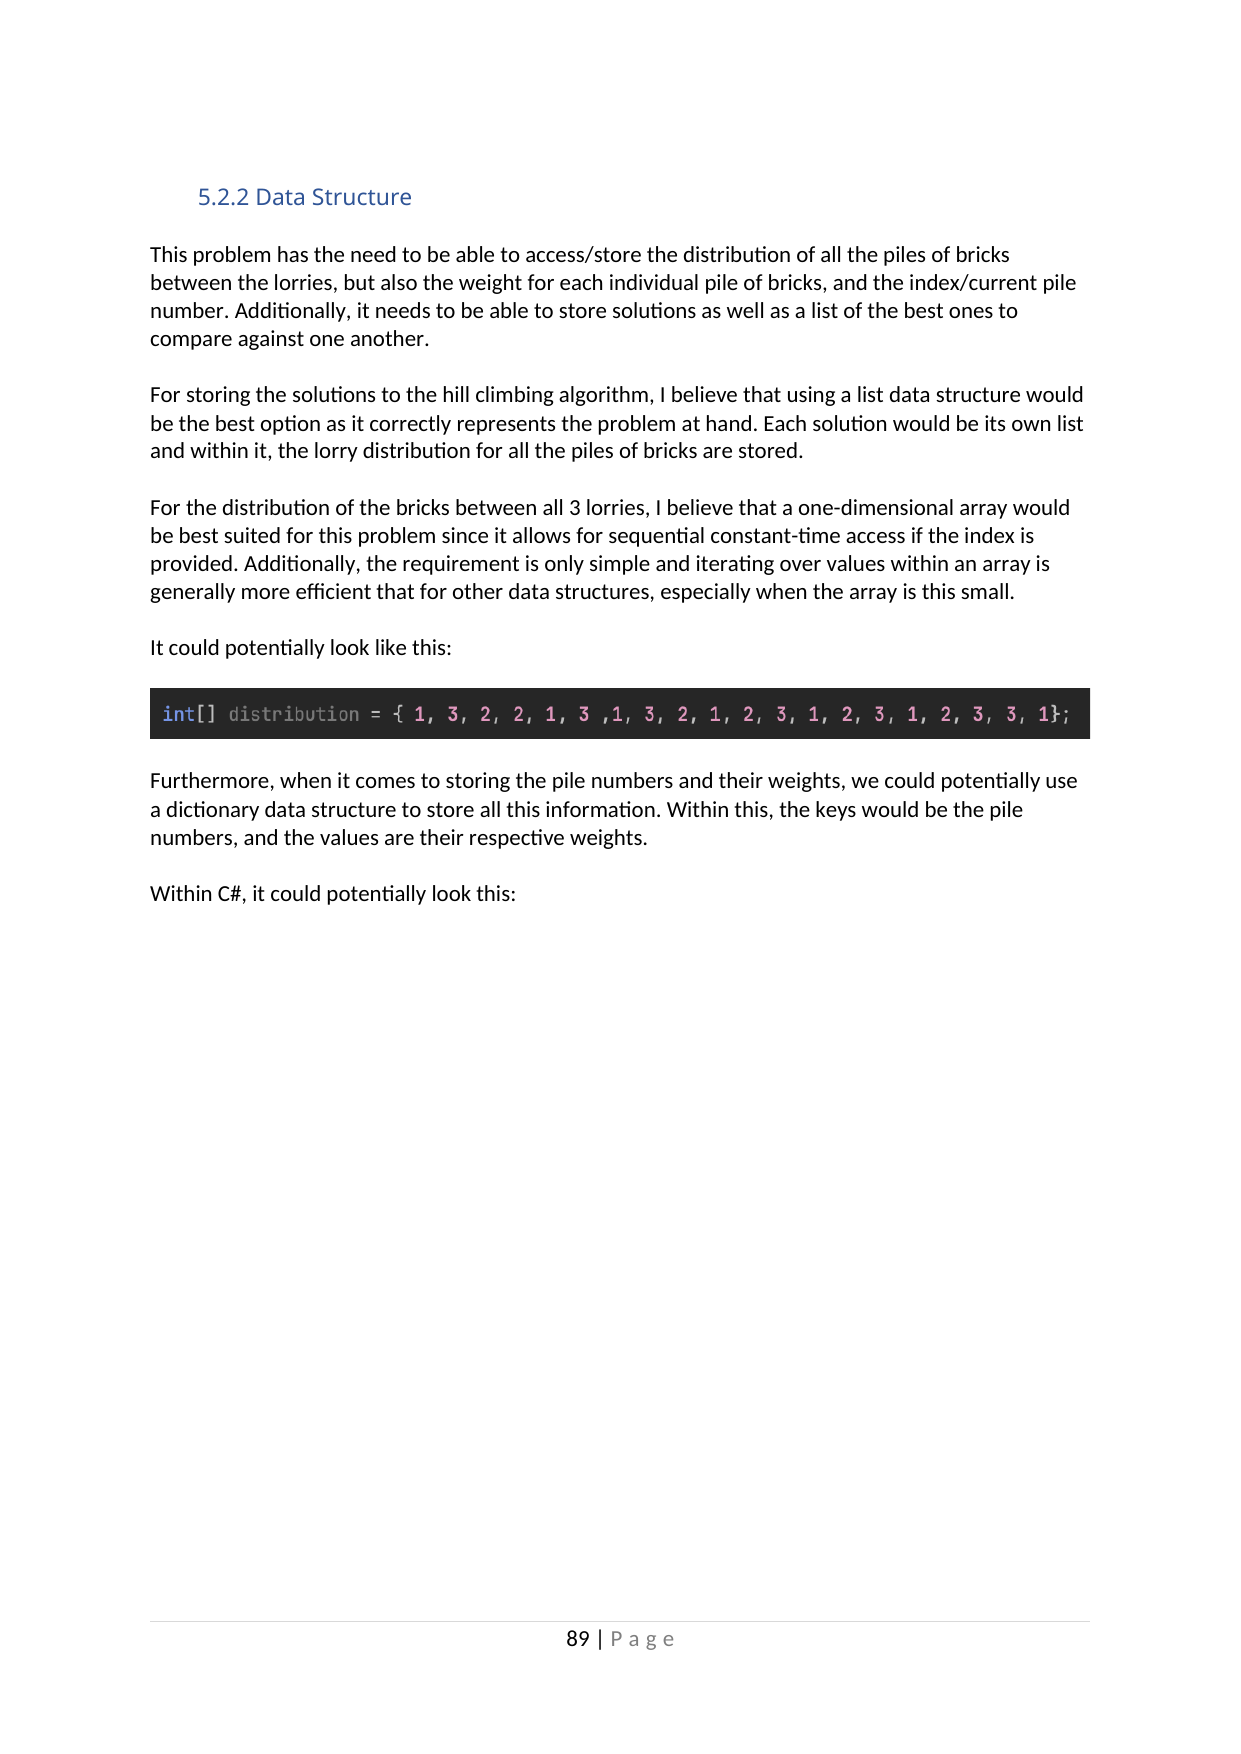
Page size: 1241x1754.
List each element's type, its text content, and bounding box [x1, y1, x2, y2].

picture [150, 688, 1091, 739]
text Within C#, it could potentially look this: [150, 879, 1090, 907]
text For the distribution of the bricks between all 3 lorries, I believe that a one-dimensional array would be best suited for this problem since it allows for sequential constant-time access if the index is provided. Additionally, the requirement is only simple and iterating over values within an array is generally more efficient that for other data structures, especially when the array is this small. [150, 493, 1090, 605]
text 5.2.2 Data Structure [150, 181, 1090, 212]
text It could potentially look like this: [150, 633, 1090, 661]
text Furthermore, when it comes to storing the pile numbers and their weights, we could potentially use a dictionary data structure to store all this information. Within this, the keys would be the pile numbers, and the values are their respective weights. [150, 767, 1090, 851]
text For storing the solutions to the hill climbing algorithm, I believe that using a list data structure would be the best option as it correctly represents the problem at hand. Each solution would be its own list and within it, the lorry distribution for all the piles of bricks are stored. [150, 381, 1090, 465]
text This problem has the need to be able to access/store the distribution of all the piles of bricks between the lorries, but also the weight for each individual pile of bricks, and the index/current pile number. Additionally, it needs to be able to store solutions as well as a list of the best ones to compare against one another. [150, 241, 1090, 353]
